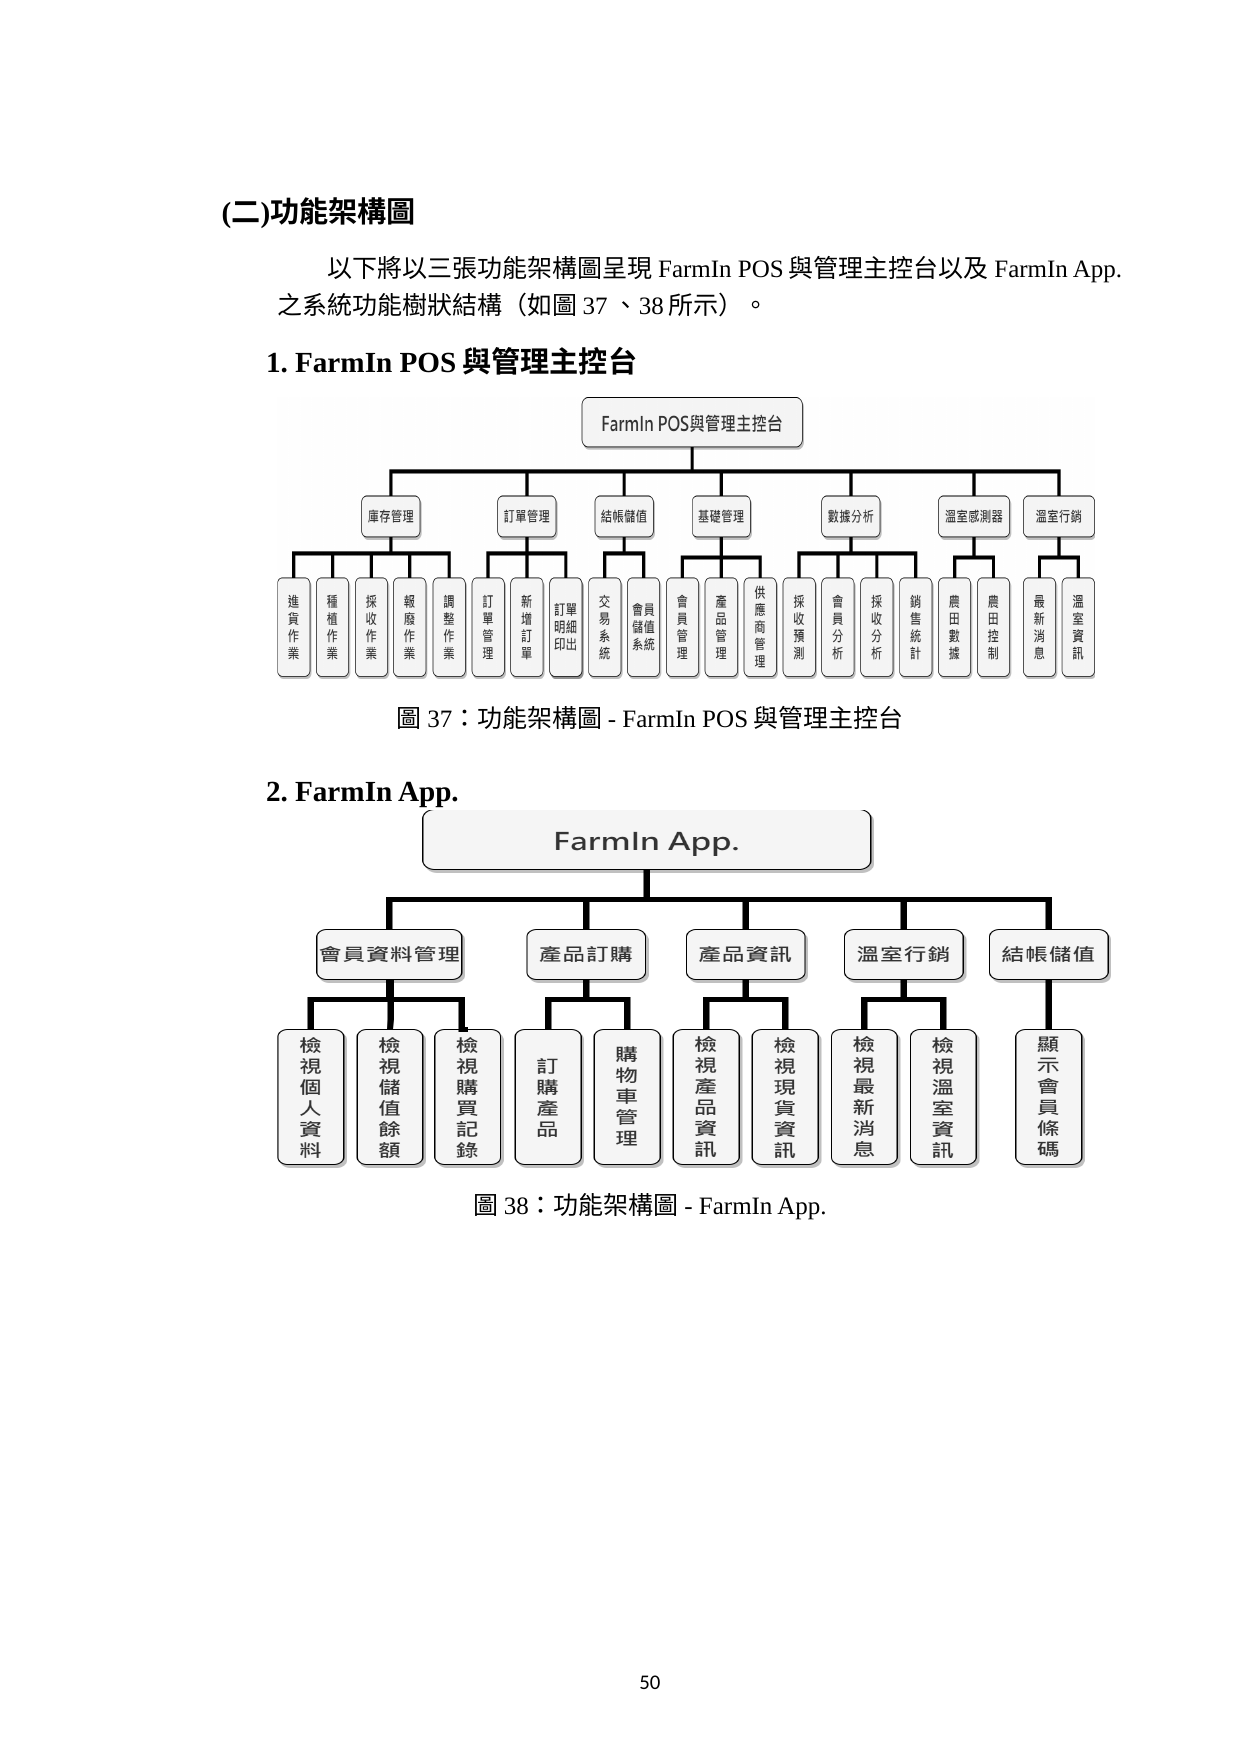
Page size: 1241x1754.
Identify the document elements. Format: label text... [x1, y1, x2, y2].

text 以下將以三張功能架構圖呈現FarmIn POS與管理主控台以及FarmIn App.之系統功能樹狀結構（如圖37 、38所示）。 [277, 247, 1122, 322]
picture [277, 397, 1095, 679]
text FarmIn App. [266, 772, 1122, 810]
text 圖 38：功能架構圖 - FarmIn App. [177, 1185, 1122, 1222]
text FarmIn POS與管理主控台 [266, 322, 1122, 397]
text 功能架構圖 [221, 172, 1122, 247]
text 圖 37：功能架構圖 - FarmIn POS與管理主控台 [177, 697, 1122, 735]
picture [277, 810, 1111, 1168]
